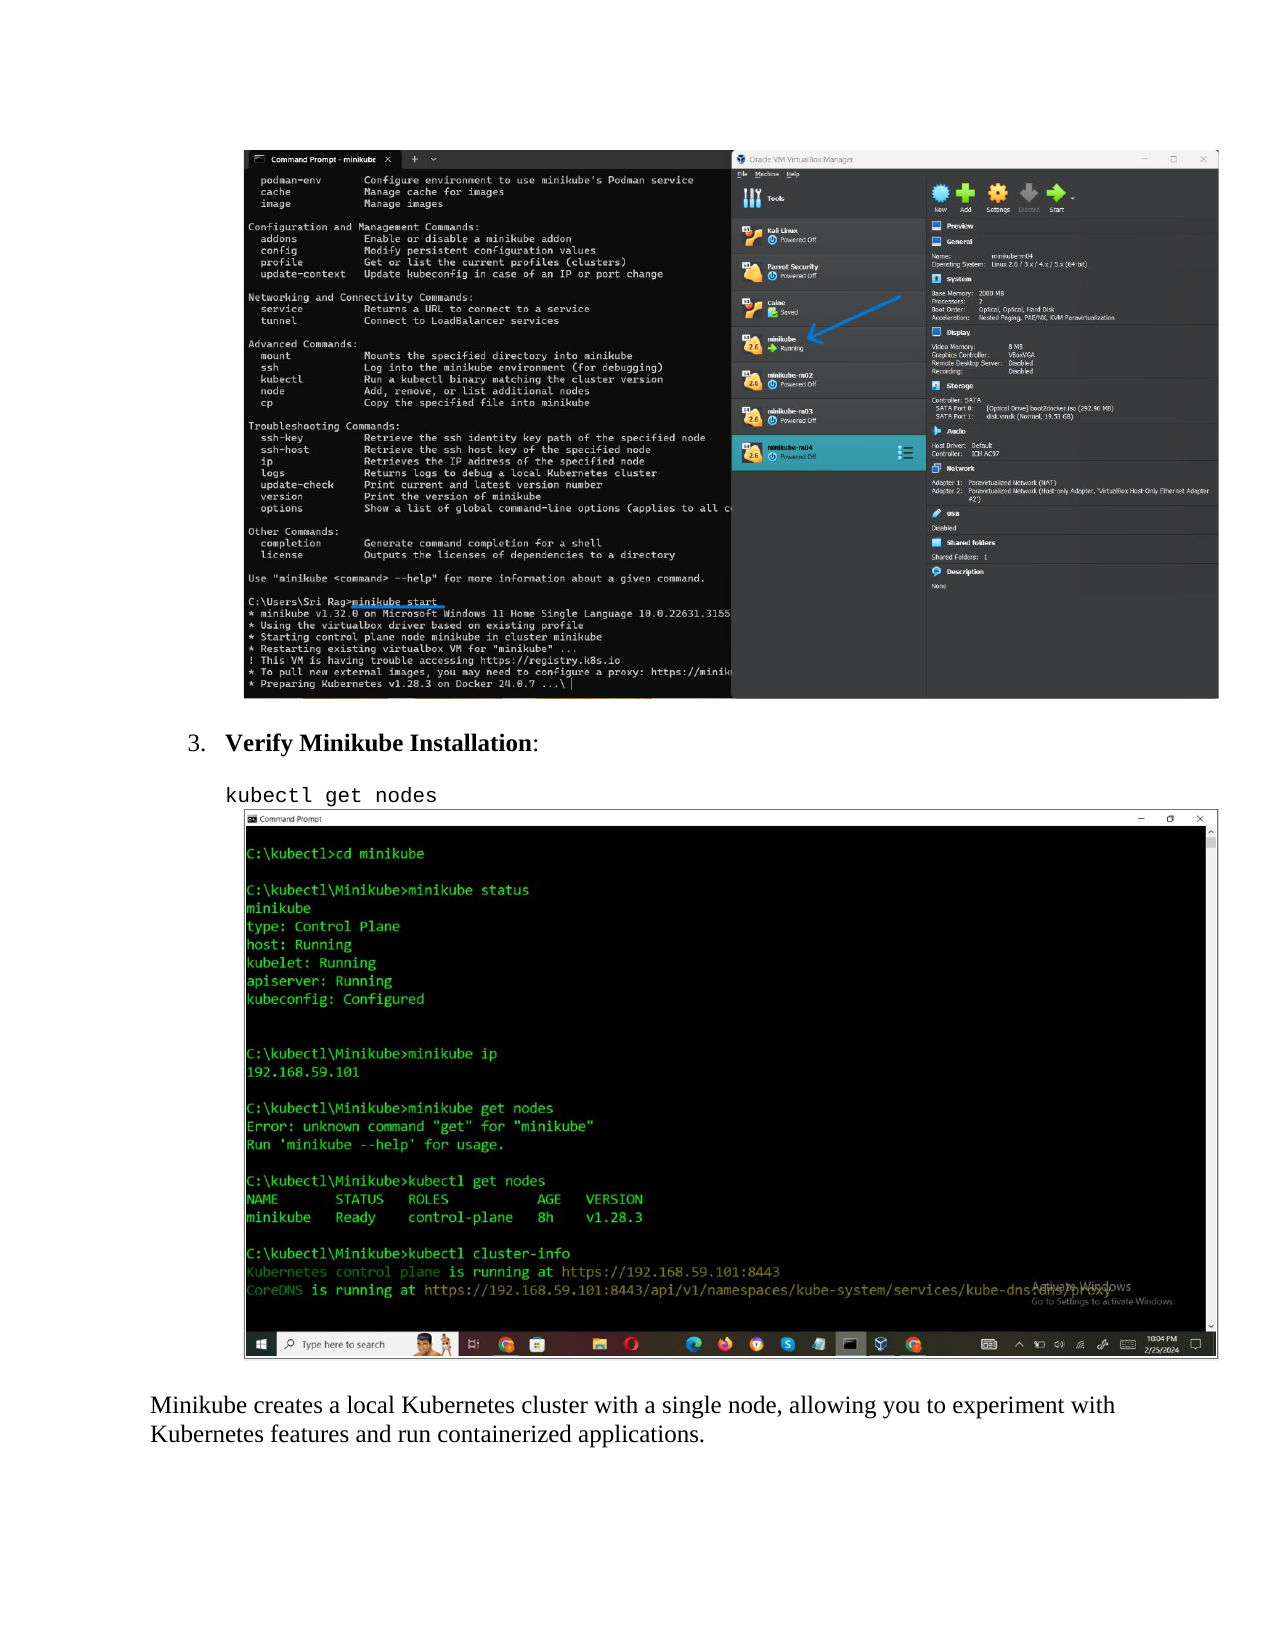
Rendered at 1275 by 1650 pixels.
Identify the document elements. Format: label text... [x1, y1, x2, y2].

list Verify Minikube Installation: [187, 728, 1125, 756]
text Minikube creates a local Kubernetes cluster with a single node, allowing you to experiment with Kubernetes features and run containerized applications. [150, 1390, 1125, 1447]
text kubectl get nodes [225, 786, 1125, 809]
